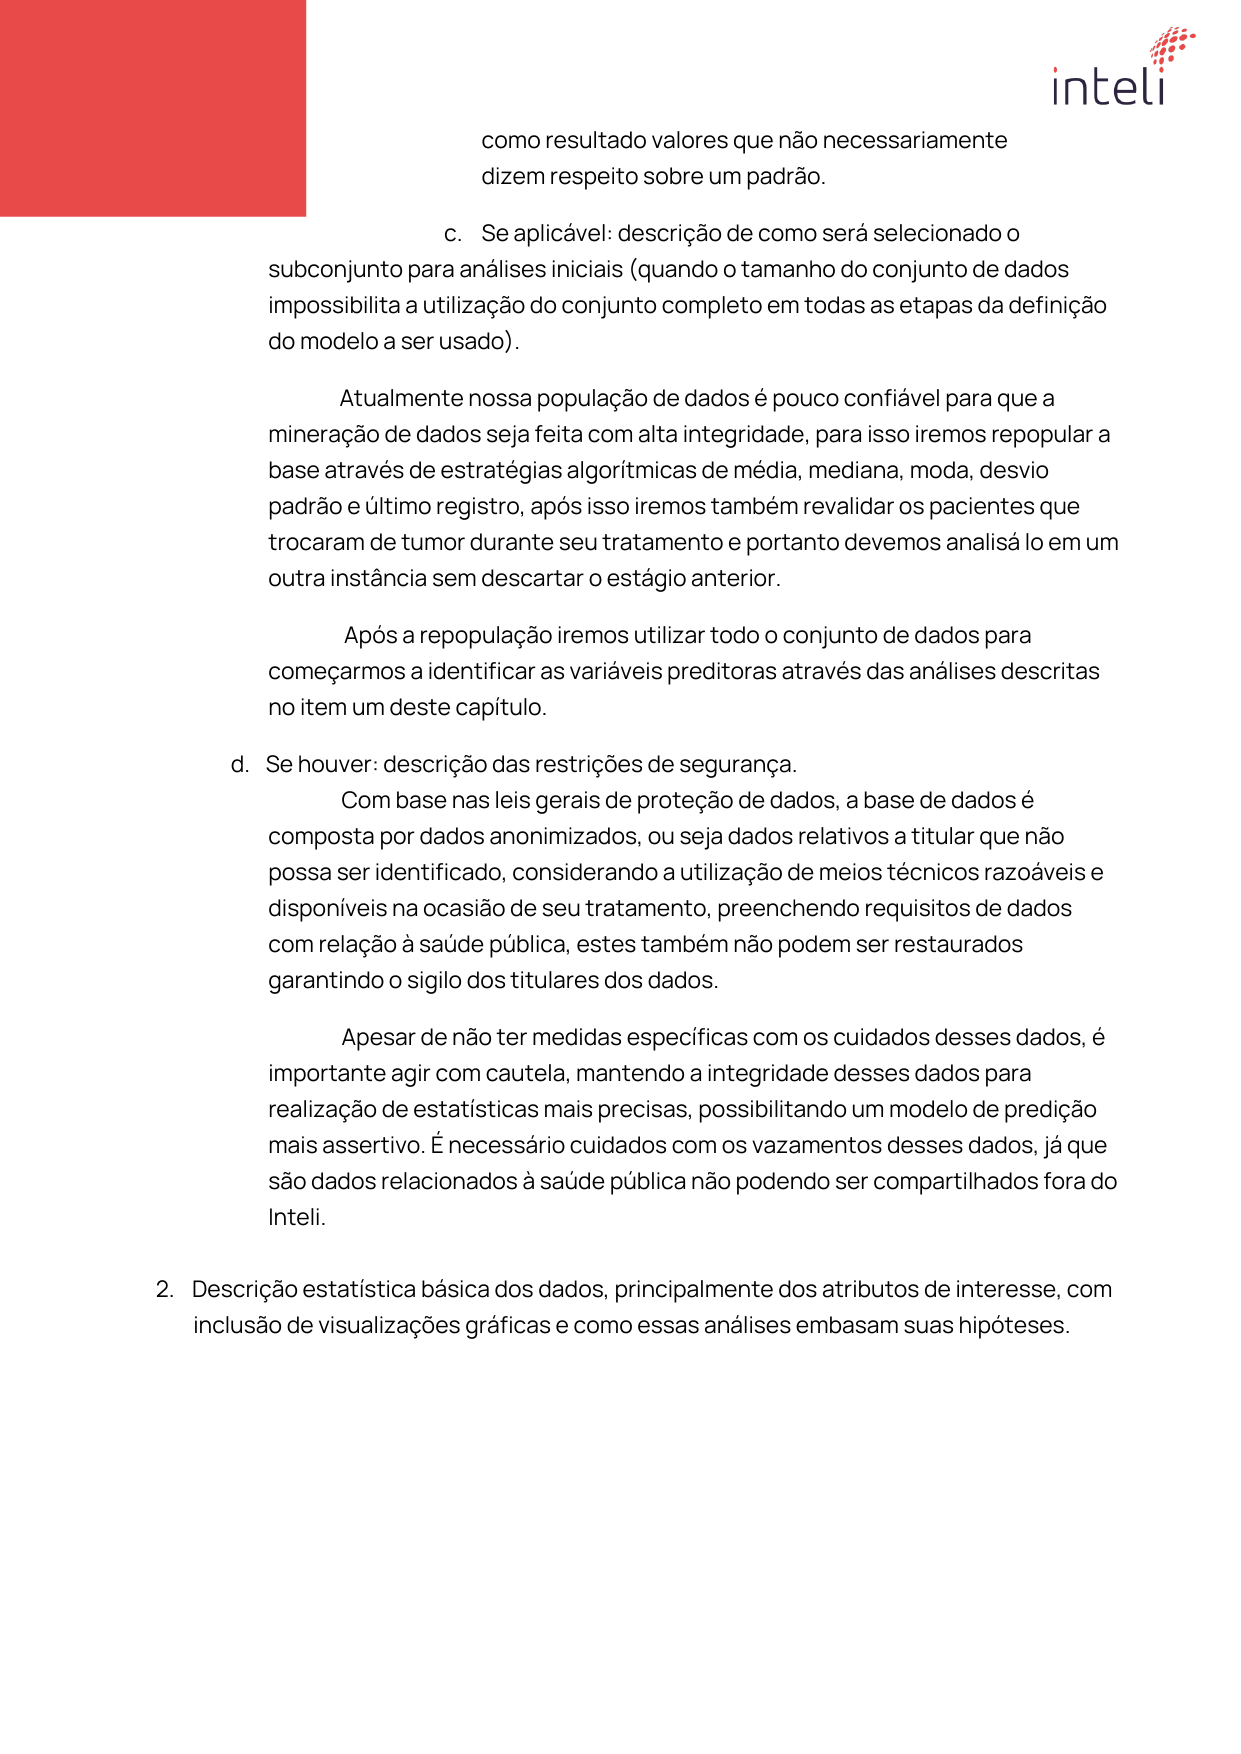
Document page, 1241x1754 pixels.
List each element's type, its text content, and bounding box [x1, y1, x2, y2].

text Após a repopulação iremos utilizar todo o conjunto de dados para começarmos a identificar as variáveis preditoras através das análises descritas no item um deste capítulo. [268, 619, 1122, 722]
list Se houver: descrição das restrições de segurança. Com base nas leis gerais de proteção de dados, a base de dados é composta por dados anonimizados, ou seja dados relativos a titular que não possa ser identificado, considerando a utilização de meios técnicos razoáveis e disponíveis na ocasião de seu tratamento, preenchendo requisitos de dados com relação à saúde pública, estes também não podem ser restaurados garantindo o sigilo dos titulares dos dados. [231, 748, 1122, 996]
picture [0, 0, 307, 217]
list Se aplicável: descrição de como será selecionado o subconjunto para análises iniciais (quando o tamanho do conjunto de dados impossibilita a utilização do conjunto completo em todas as etapas da definição do modelo a ser usado). [231, 217, 1122, 356]
list Descrição estatística básica dos dados, principalmente dos atributos de interesse, com inclusão de visualizações gráficas e como essas análises embasam suas hipóteses. [156, 1273, 1122, 1341]
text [268, 124, 1122, 191]
picture [1053, 27, 1196, 105]
text Atualmente nossa população de dados é pouco confiável para que a mineração de dados seja feita com alta integridade, para isso iremos repopular a base através de estratégias algorítmicas de média, mediana, moda, desvio padrão e último registro, após isso iremos também revalidar os pacientes que trocaram de tumor durante seu tratamento e portanto devemos analisá lo em um outra instância sem descartar o estágio anterior. [268, 382, 1122, 593]
text Apesar de não ter medidas específicas com os cuidados desses dados, é importante agir com cautela, mantendo a integridade desses dados para realização de estatísticas mais precisas, possibilitando um modelo de predição mais assertivo. É necessário cuidados com os vazamentos desses dados, já que são dados relacionados à saúde pública não podendo ser compartilhados fora do Inteli. [268, 1021, 1122, 1233]
